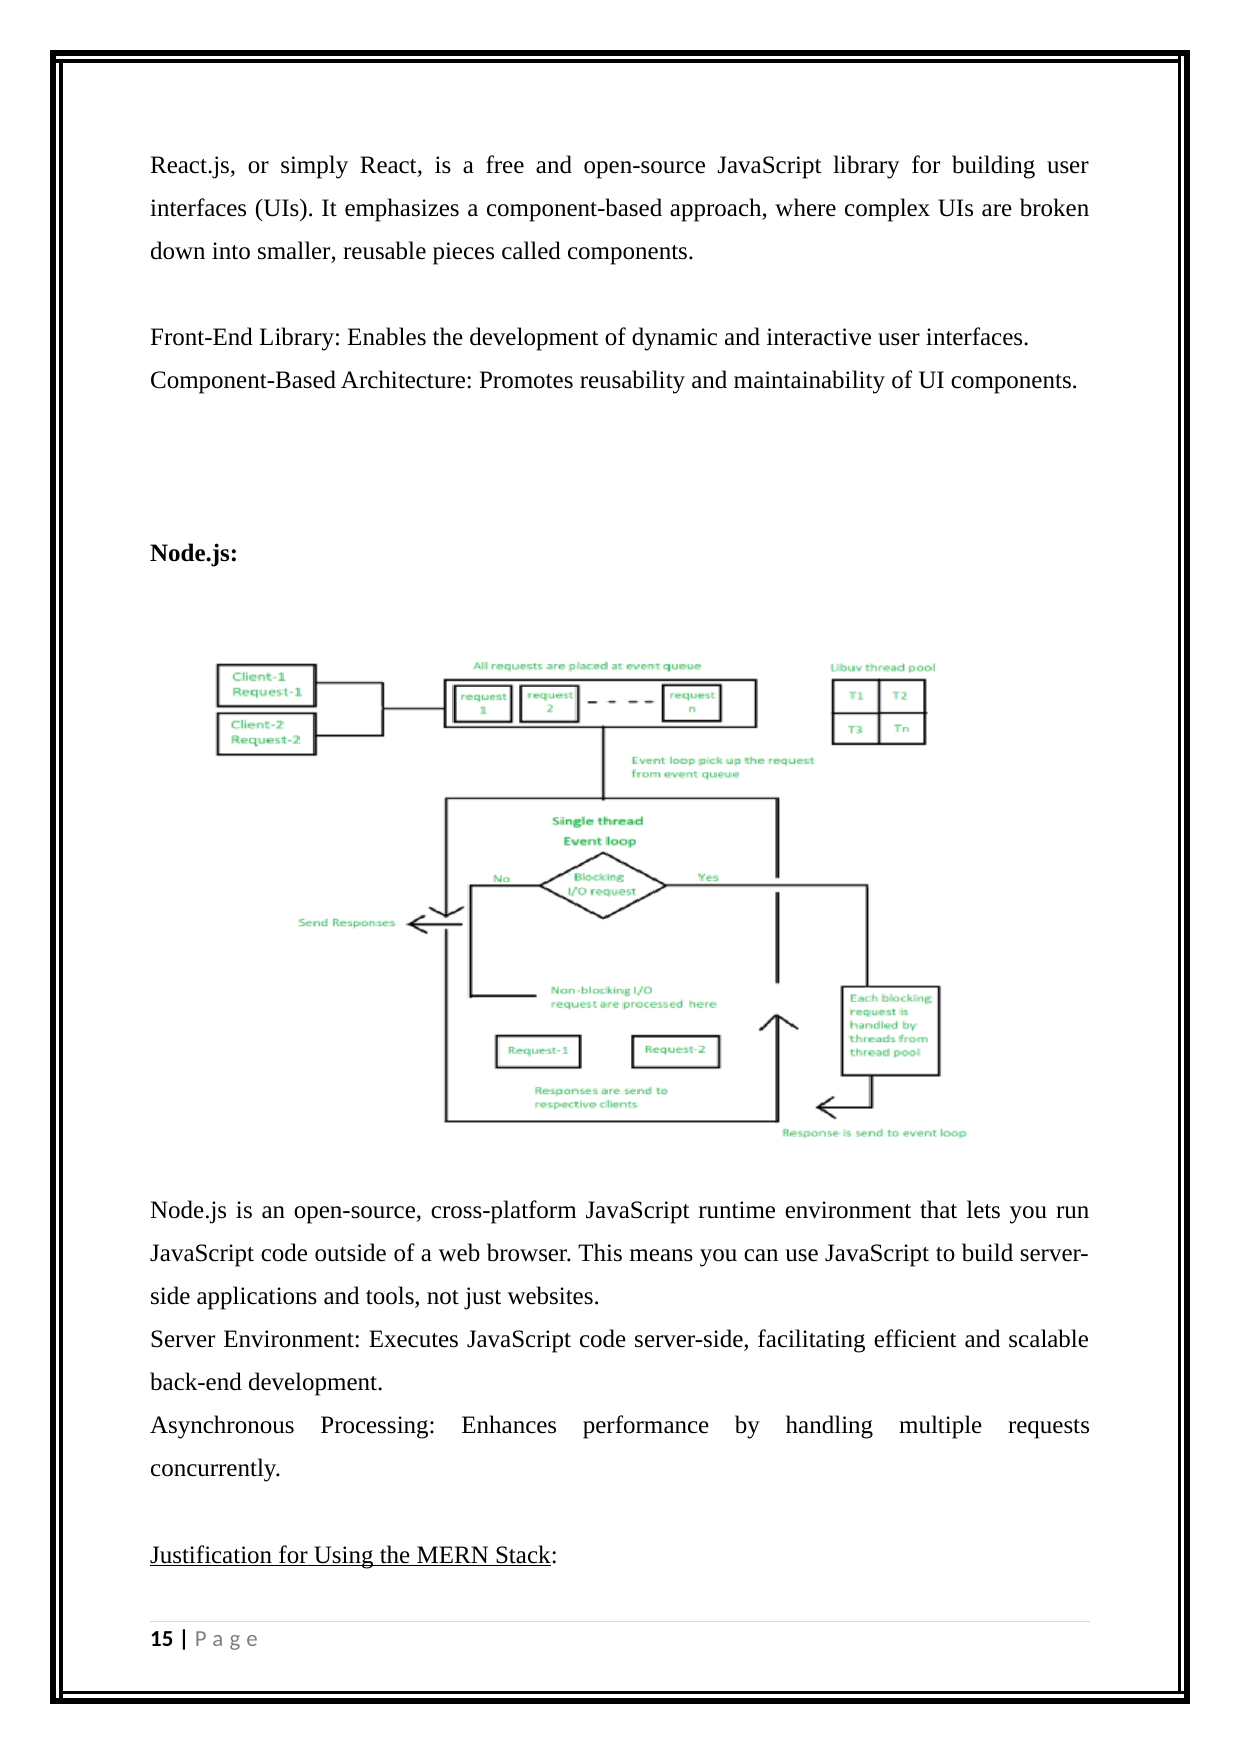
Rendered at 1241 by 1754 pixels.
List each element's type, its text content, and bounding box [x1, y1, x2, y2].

text Component-Based Architecture: Promotes reusability and maintainability of UI components. [150, 366, 1090, 394]
text Asynchronous Processing: Enhances performance by handling multiple requests concurrently. [150, 1410, 1090, 1482]
picture [145, 645, 1086, 1166]
text Justification for Using the MERN Stack: [150, 1540, 1090, 1568]
text Front-End Library: Enables the development of dynamic and interactive user interfaces. [150, 322, 1090, 351]
text Server Environment: Executes JavaScript code server-side, facilitating efficient and scalable back-end development. [150, 1324, 1090, 1396]
text Node.js: [150, 538, 1090, 567]
text React.js, or simply React, is a free and open-source JavaScript library for building user interfaces (UIs). It emphasizes a component-based approach, where complex UIs are broken down into smaller, reusable pieces called components. [150, 150, 1090, 265]
